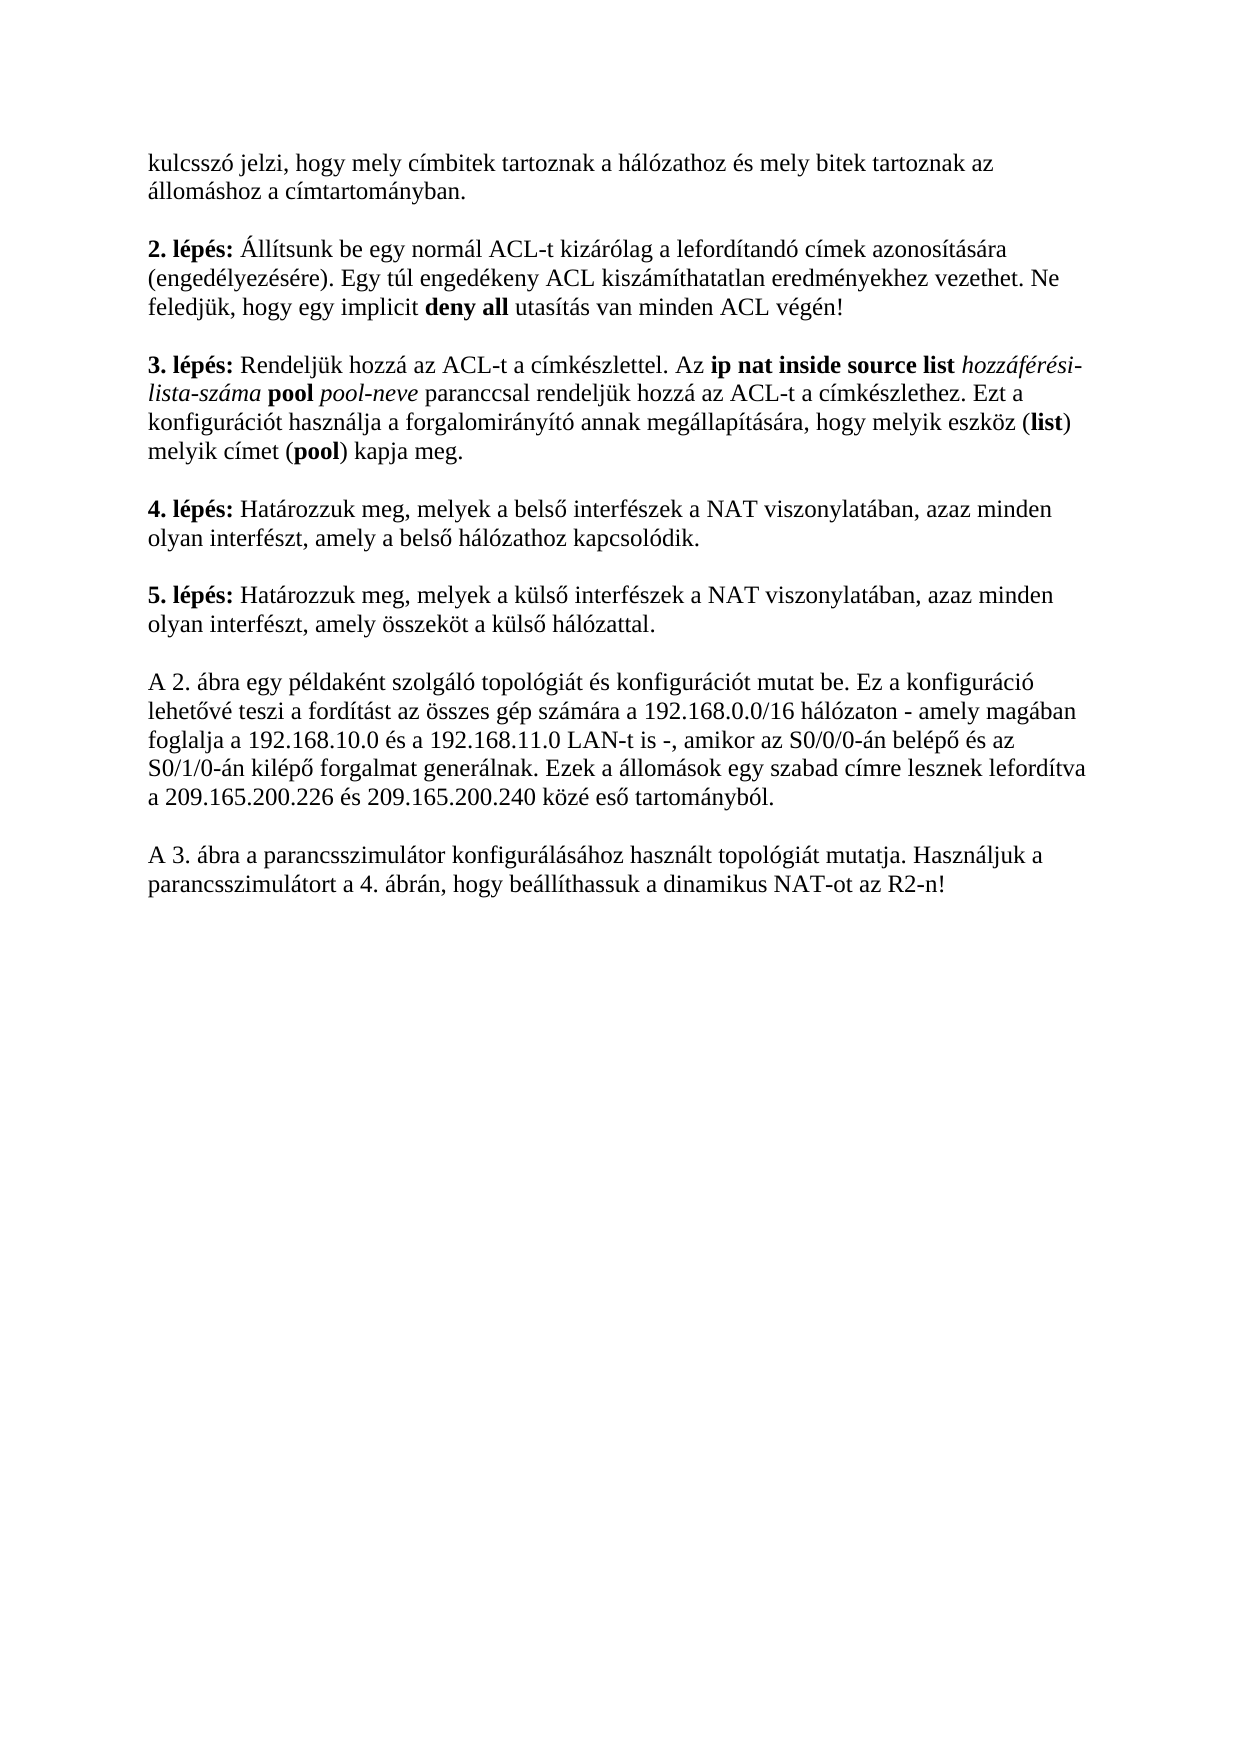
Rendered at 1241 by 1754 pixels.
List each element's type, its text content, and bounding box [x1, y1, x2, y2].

text 4. lépés: Határozzuk meg, melyek a belső interfészek a NAT viszonylatában, azaz minden olyan interfészt, amely a belső hálózathoz kapcsolódik. [148, 494, 1093, 551]
text A 2. ábra egy példaként szolgáló topológiát és konfigurációt mutat be. Ez a konfiguráció lehetővé teszi a fordítást az összes gép számára a 192.168.0.0/16 hálózaton - amely magában foglalja a 192.168.10.0 és a 192.168.11.0 LAN-t is -, amikor az S0/0/0-án belépő és az S0/1/0-án kilépő forgalmat generálnak. Ezek a állomások egy szabad címre lesznek lefordítva a 209.165.200.226 és 209.165.200.240 közé eső tartományból. [148, 667, 1093, 811]
text 2. lépés: Állítsunk be egy normál ACL-t kizárólag a lefordítandó címek azonosítására (engedélyezésére). Egy túl engedékeny ACL kiszámíthatatlan eredményekhez vezethet. Ne feledjük, hogy egy implicit deny all utasítás van minden ACL végén! [148, 234, 1093, 321]
text A 3. ábra a parancsszimulátor konfigurálásához használt topológiát mutatja. Használjuk a parancsszimulátort a 4. ábrán, hogy beállíthassuk a dinamikus NAT-ot az R2-n! [148, 840, 1093, 898]
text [148, 148, 1093, 205]
text 5. lépés: Határozzuk meg, melyek a külső interfészek a NAT viszonylatában, azaz minden olyan interfészt, amely összeköt a külső hálózattal. [148, 581, 1093, 638]
text 3. lépés: Rendeljük hozzá az ACL-t a címkészlettel. Az ip nat inside source list hozzáférési-lista-száma pool pool-neve paranccsal rendeljük hozzá az ACL-t a címkészlethez. Ezt a konfigurációt használja a forgalomirányító annak megállapítására, hogy melyik eszköz (list) melyik címet (pool) kapja meg. [148, 350, 1093, 465]
